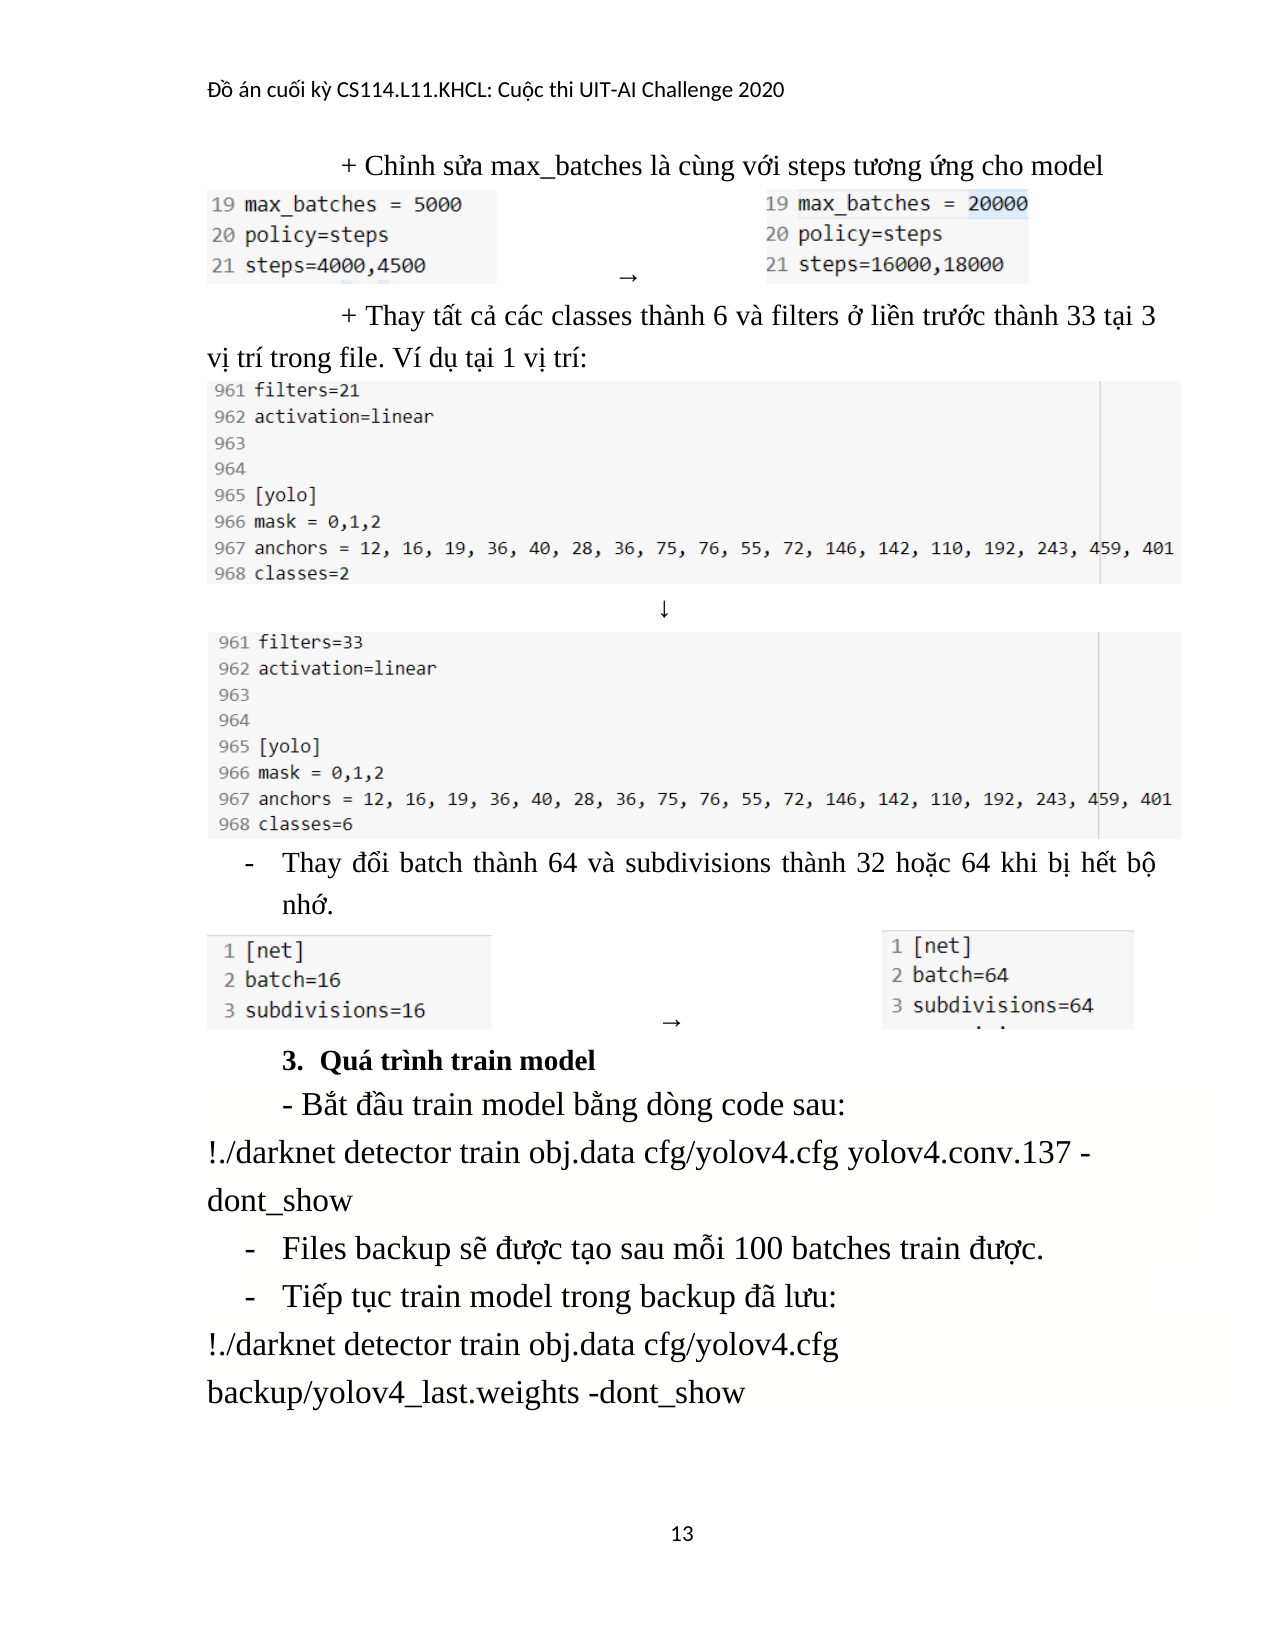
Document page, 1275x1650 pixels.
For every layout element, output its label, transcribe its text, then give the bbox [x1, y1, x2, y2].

list Thay đổi batch thành 64 và subdivisions thành 32 hoặc 64 khi bị hết bộ nhớ. [244, 846, 1157, 921]
picture [206, 381, 1182, 584]
picture [206, 632, 1182, 839]
picture [881, 929, 1135, 1029]
text Quá trình train model [282, 1043, 1157, 1076]
picture [206, 190, 497, 284]
picture [766, 189, 1029, 284]
text !./darknet detector train obj.data cfg/yolov4.cfg yolov4.conv.137 -dont_show [207, 1132, 1222, 1219]
text - Bắt đầu train model bằng dòng code sau: [207, 1084, 1222, 1123]
text !./darknet detector train obj.data cfg/yolov4.cfg [207, 1324, 1241, 1362]
list Tiếp tục train model trong backup đã lưu: [244, 1276, 1157, 1314]
text backup/yolov4_last.weights -dont_show [207, 1372, 1241, 1410]
list Files backup sẽ được tạo sau mỗi 100 batches train được. [244, 1228, 1204, 1267]
text ↓ [207, 591, 1157, 624]
list + Chỉnh sửa max_batches là cùng với steps tương ứng cho model [282, 148, 1157, 181]
picture [206, 935, 492, 1029]
